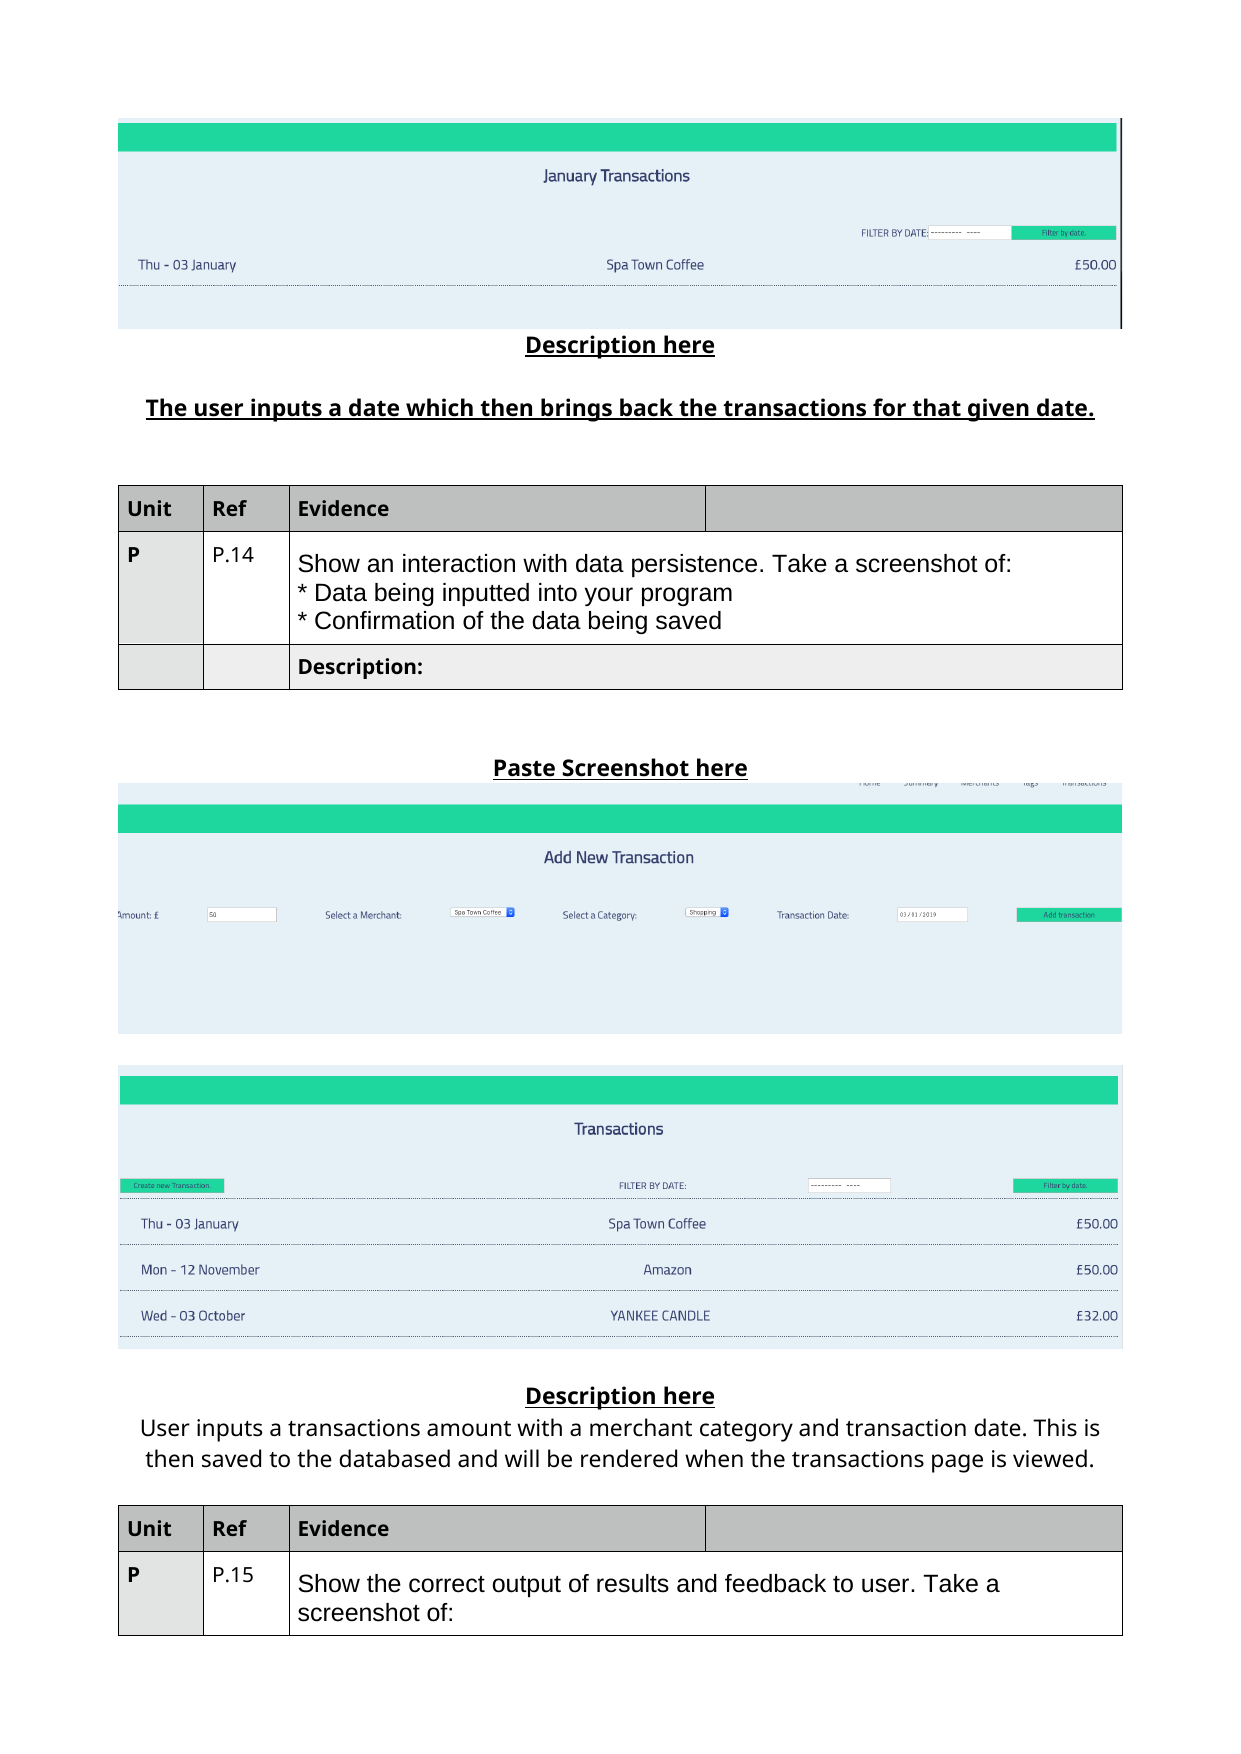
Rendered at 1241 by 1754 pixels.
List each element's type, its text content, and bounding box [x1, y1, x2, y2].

table_cell P.14 [204, 532, 289, 643]
table_cell Show an interaction with data persistence. Take a screenshot of: * Data being inputted into your program * Confirmation of the data being saved [290, 532, 1122, 643]
text The user inputs a date which then brings back the transactions for that given date. [118, 391, 1122, 423]
picture [118, 118, 1123, 329]
table_header Ref [204, 486, 289, 531]
table_cell [204, 645, 289, 689]
table_header Ref [204, 1506, 289, 1551]
text Description here [118, 1380, 1122, 1412]
table_header Unit [119, 1506, 203, 1551]
table_cell P.15 [204, 1552, 289, 1635]
table_header Evidence [290, 486, 705, 531]
table_cell P [119, 532, 203, 643]
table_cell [290, 1552, 1122, 1635]
table_header Unit [119, 486, 203, 531]
table_header [706, 486, 1122, 531]
picture [118, 1065, 1123, 1349]
text Description here [118, 329, 1122, 360]
table_header [706, 1506, 1122, 1551]
text User inputs a transactions amount with a merchant category and transaction date. This is then saved to the databased and will be rendered when the transactions page is viewed. [118, 1412, 1122, 1474]
text Paste Screenshot here [118, 752, 1122, 783]
table_cell [119, 645, 203, 689]
table_cell Description: [290, 645, 1122, 689]
table_header Evidence [290, 1506, 705, 1551]
picture [118, 783, 1123, 1034]
table_cell P [119, 1552, 203, 1635]
